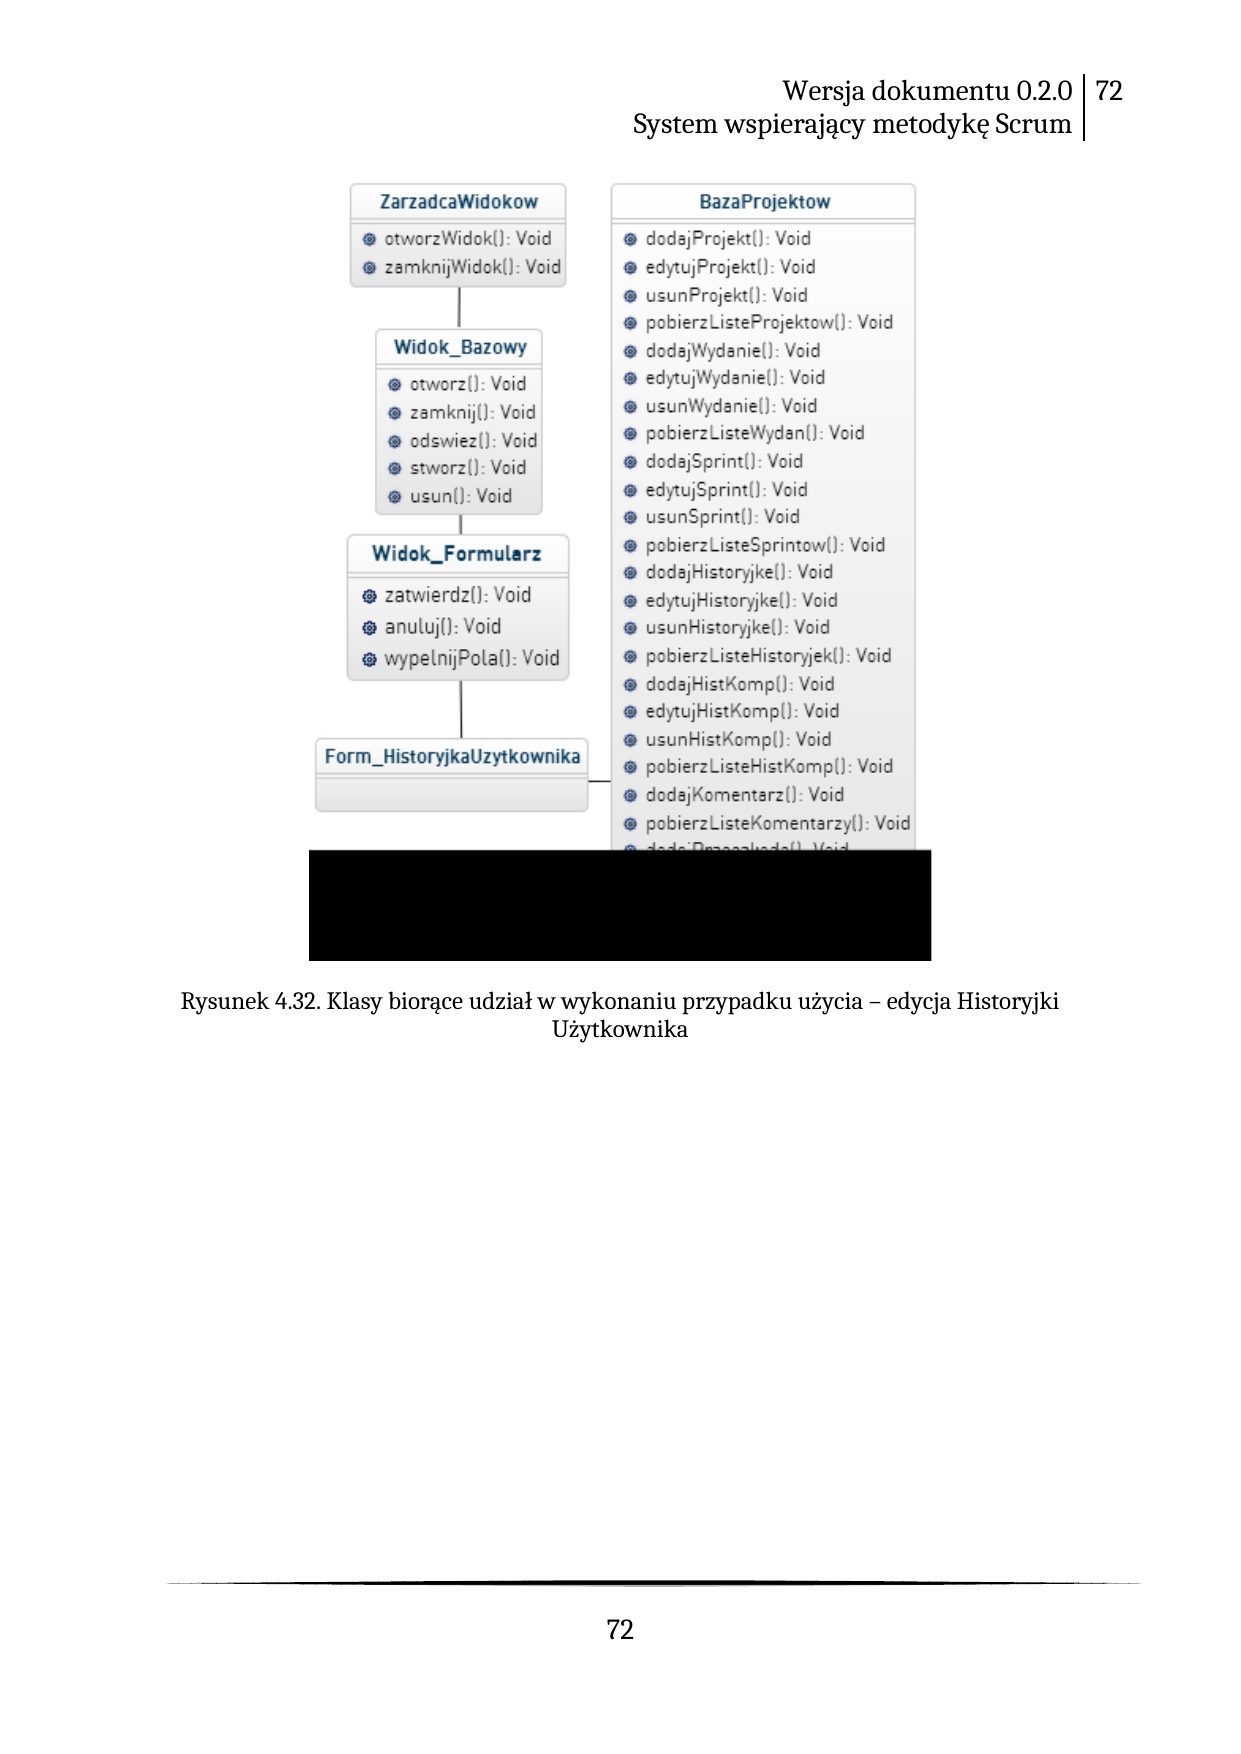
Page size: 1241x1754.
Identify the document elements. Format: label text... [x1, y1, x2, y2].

picture [166, 1579, 1142, 1587]
text Rysunek 4.32. Klasy biorące udział w wykonaniu przypadku użycia – edycja Historyjki Użytkownika [148, 987, 1093, 1044]
picture [309, 174, 932, 961]
